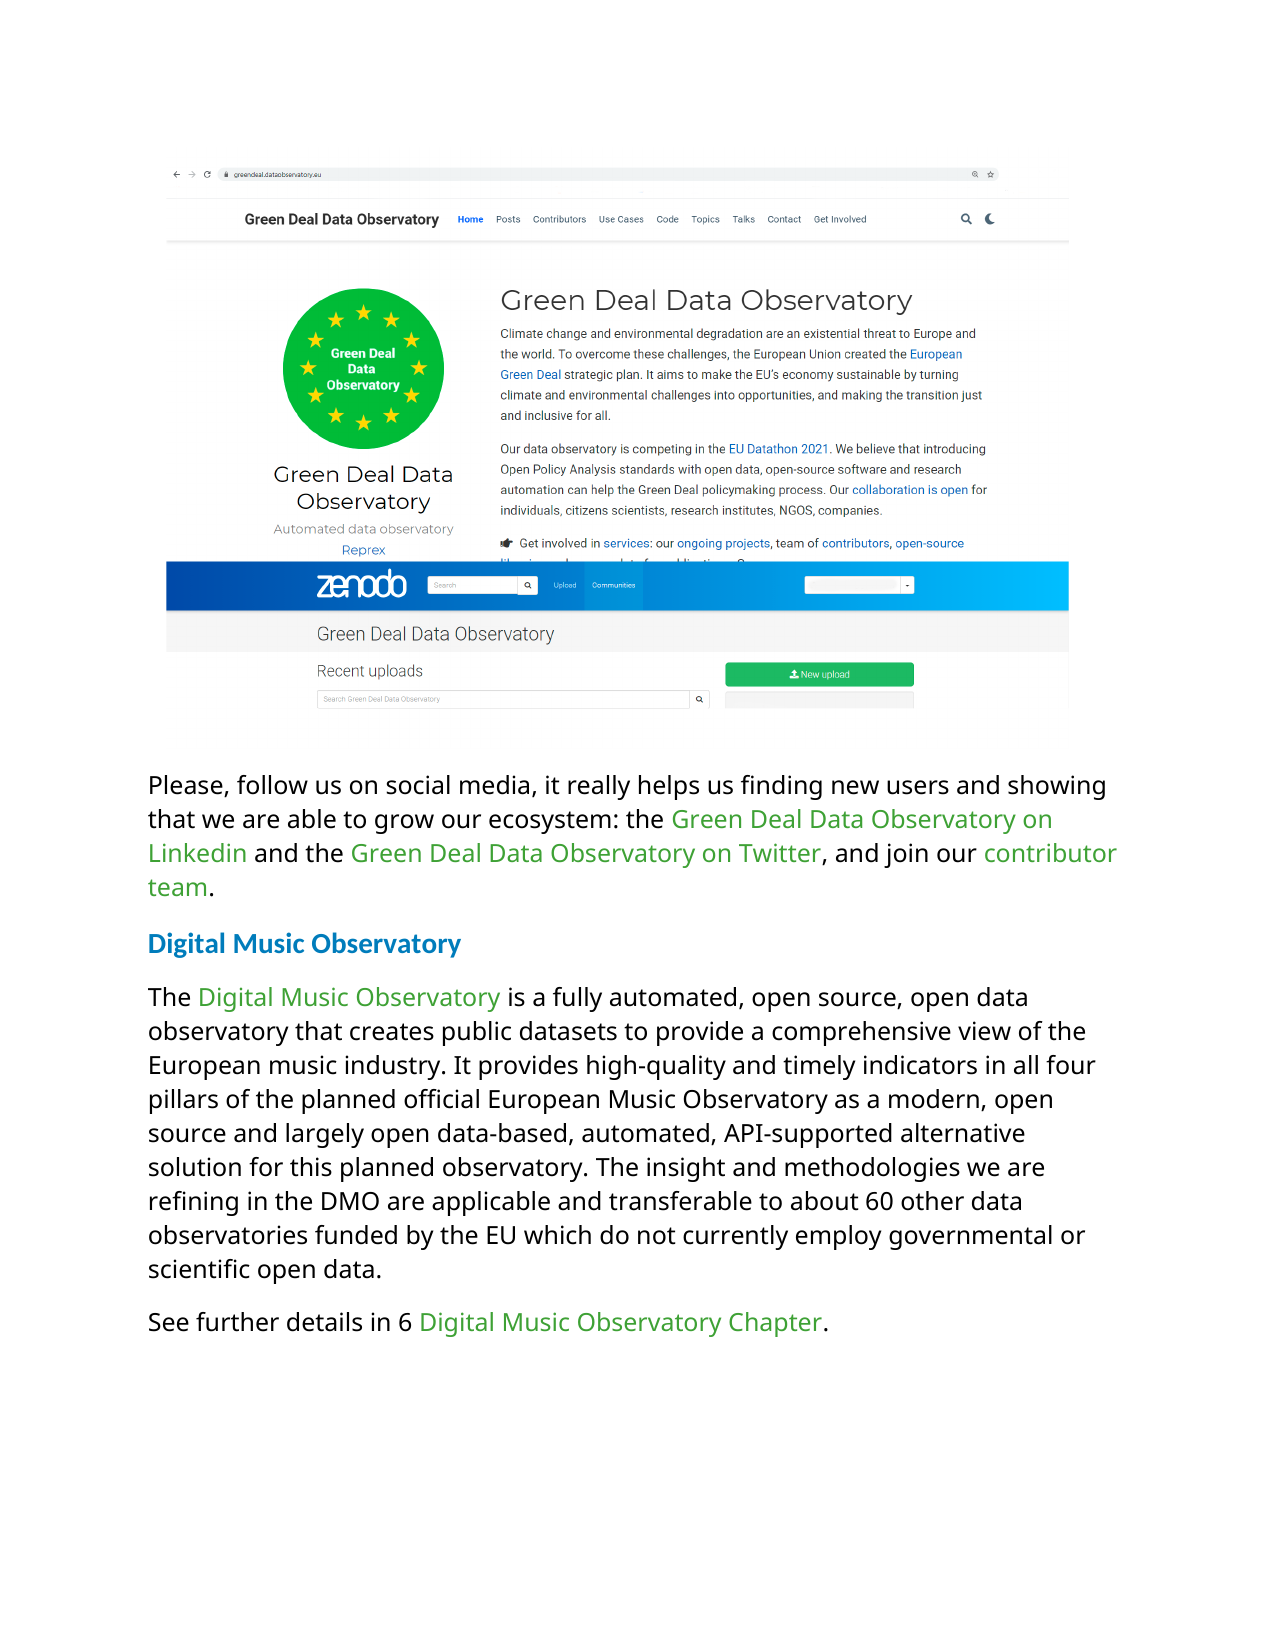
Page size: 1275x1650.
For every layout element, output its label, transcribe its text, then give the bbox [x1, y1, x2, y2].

picture [166, 147, 1069, 749]
text See further details in 6 Digital Music Observatory Chapter. [148, 1304, 1127, 1339]
text Please, follow us on social media, it really helps us finding new users and showing that we are able to grow our ecosystem: the Green Deal Data Observatory on Linkedin and the Green Deal Data Observatory on Twitter, and join our contributor team. [148, 768, 1127, 904]
subtitle Digital Music Observatory [148, 925, 1127, 961]
picture [805, 577, 914, 593]
text The Digital Music Observatory is a fully automated, open source, open data observatory that creates public datasets to provide a comprehensive view of the European music industry. It provides high-quality and timely indicators in all four pillars of the planned official European Music Observatory as a modern, open source and largely open data-based, automated, API-supported alternative solution for this planned observatory. The insight and methodologies we are refining in the DMO are applicable and transferable to about 60 other data observatories funded by the EU which do not currently employ governmental or scientific open data. [148, 979, 1127, 1286]
